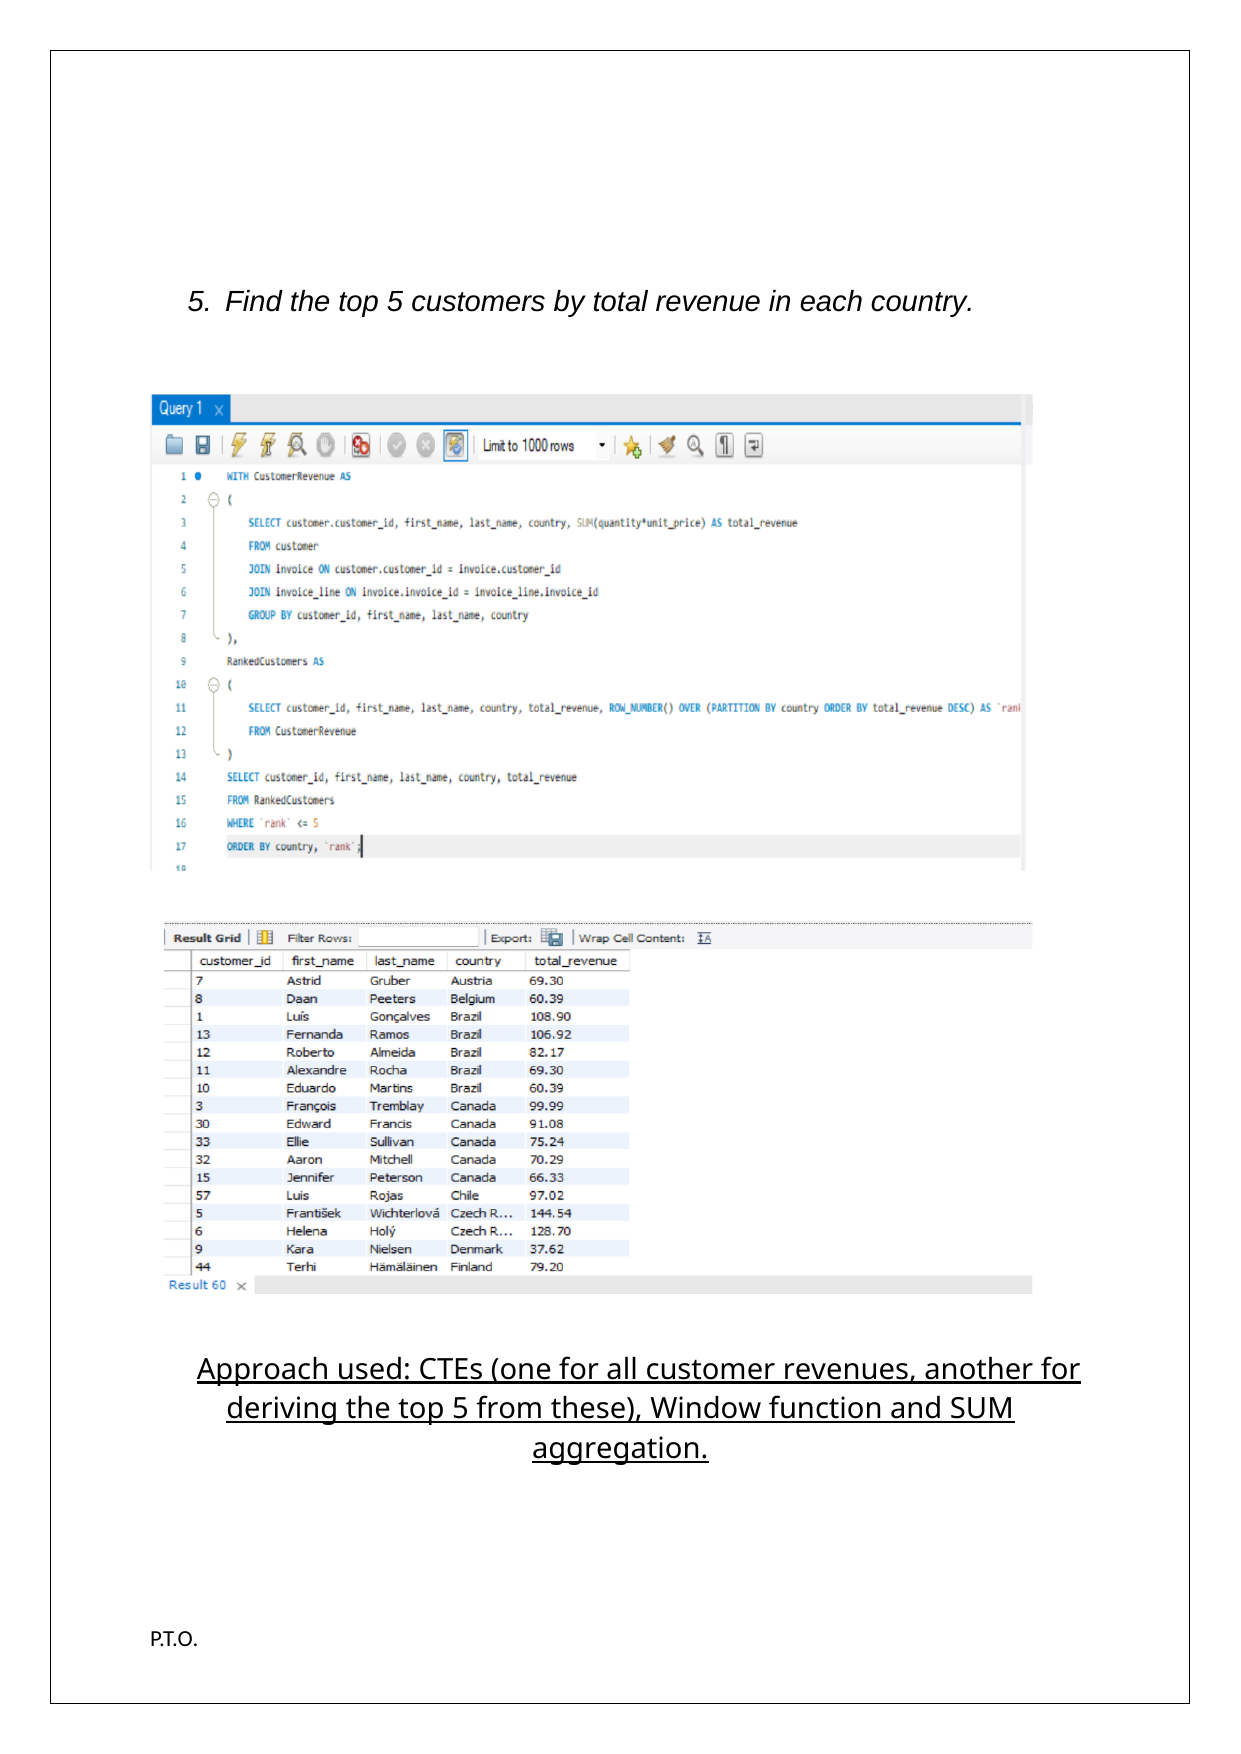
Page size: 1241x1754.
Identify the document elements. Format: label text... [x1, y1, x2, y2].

picture [150, 394, 1033, 871]
list Find the top 5 customers by total revenue in each country. [187, 284, 1090, 318]
picture [163, 921, 1033, 1294]
text Approach used: CTEs (one for all customer revenues, another for deriving the top 5 from these), Window function and SUM aggregation. [150, 1348, 1090, 1467]
